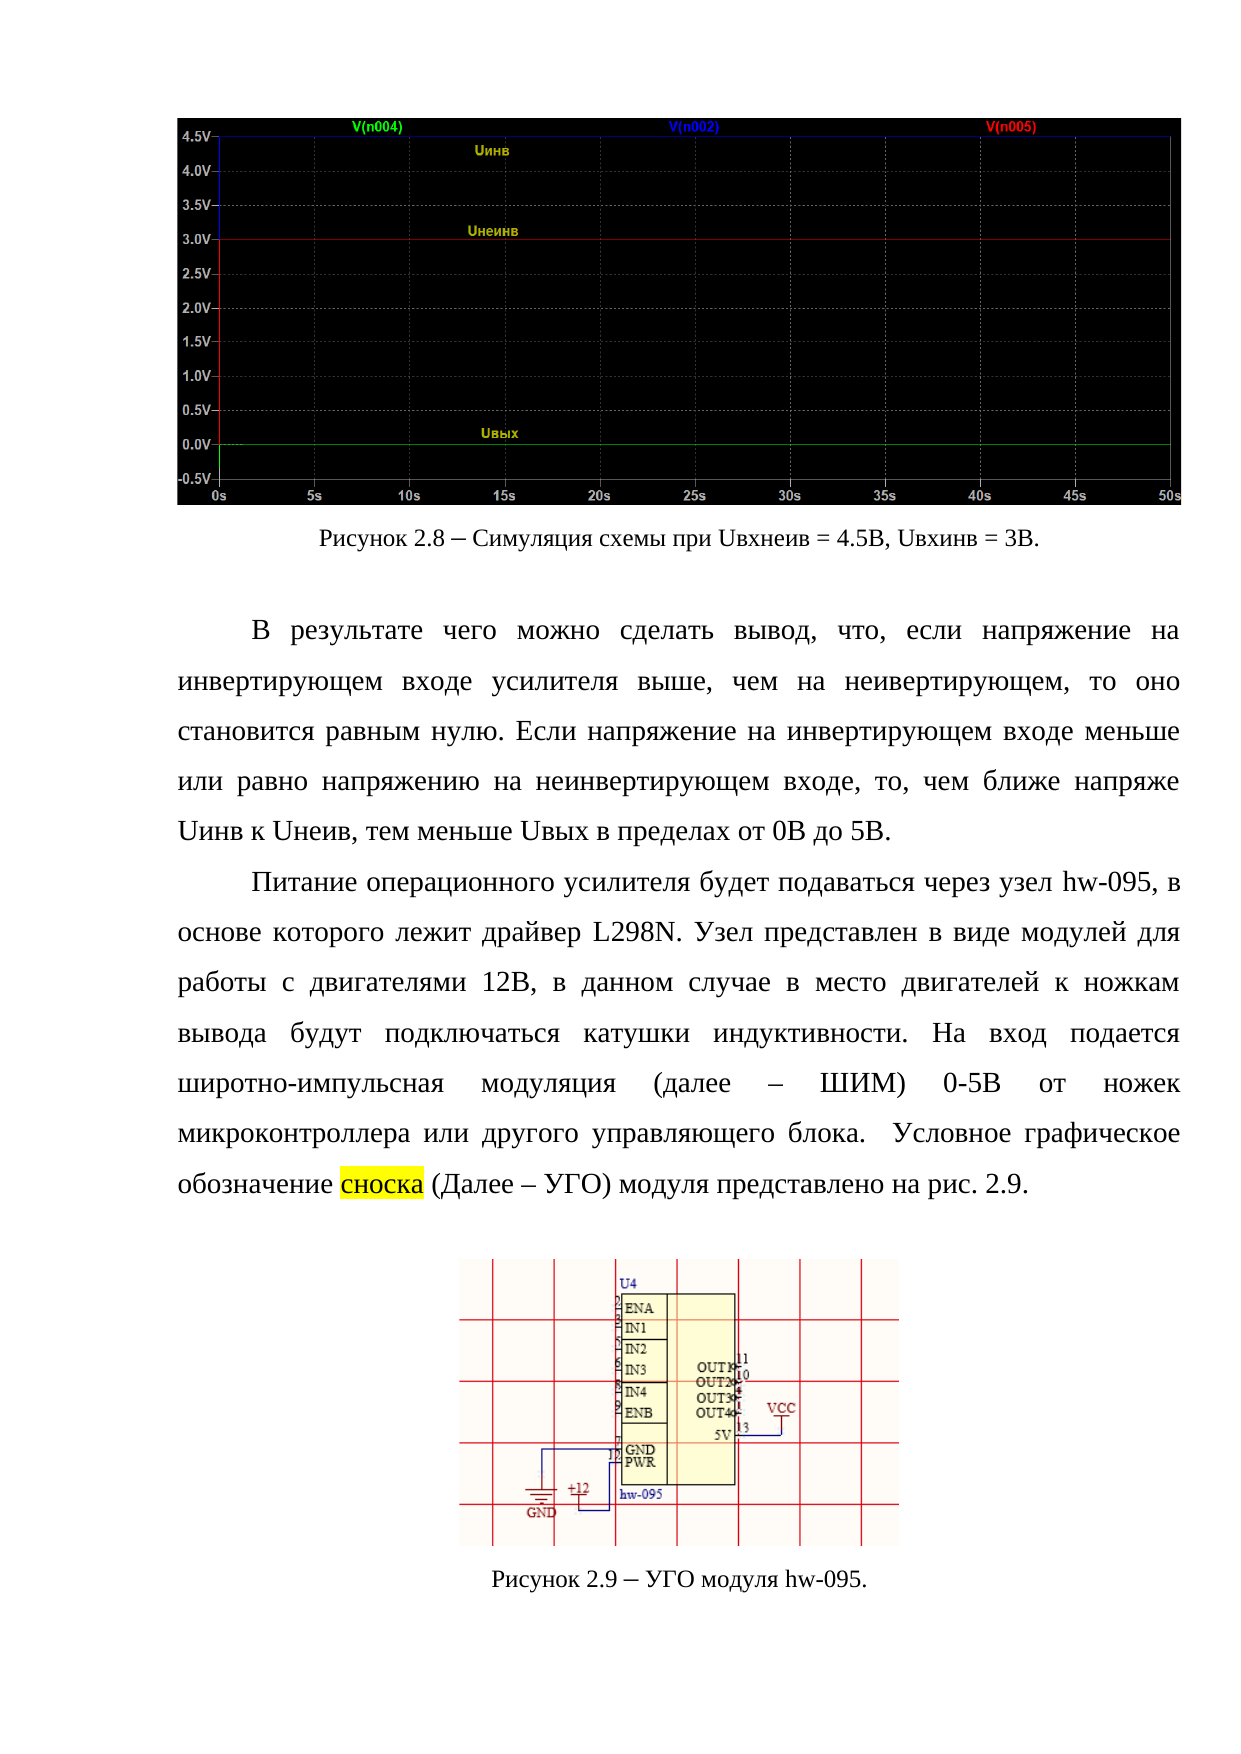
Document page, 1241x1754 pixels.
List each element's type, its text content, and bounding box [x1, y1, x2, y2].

text Питание операционного усилителя будет подаваться через узел hw-095, в основе которого лежит драйвер L298N. Узел представлен в виде модулей для работы с двигателями 12В, в данном случае в место двигателей к ножкам вывода будут подключаться катушки индуктивности. На вход подается широтно-импульсная модуляция (далее – ШИМ) 0-5В от ножек микроконтроллера или другого управляющего блока. Условное графическое обозначение сноска (Далее – УГО) модуля представлено на рис. 2.9. [177, 864, 1181, 1199]
text Рисунок 2.8 – Симуляция схемы при Uвхнеив = 4.5В, Uвхинв = 3В. [177, 519, 1181, 552]
picture [459, 1259, 899, 1546]
text Рисунок 2.9 – УГО модуля hw-095. [177, 1560, 1181, 1593]
text В результате чего можно сделать вывод, что, если напряжение на инвертирующем входе усилителя выше, чем на неивертирующем, то оно становится равным нулю. Если напряжение на инвертирующем входе меньше или равно напряжению на неинвертирующем входе, то, чем ближе напряже Uинв к Uнеив, тем меньше Uвых в пределах от 0В до 5В. [177, 612, 1181, 847]
picture [177, 118, 1182, 505]
